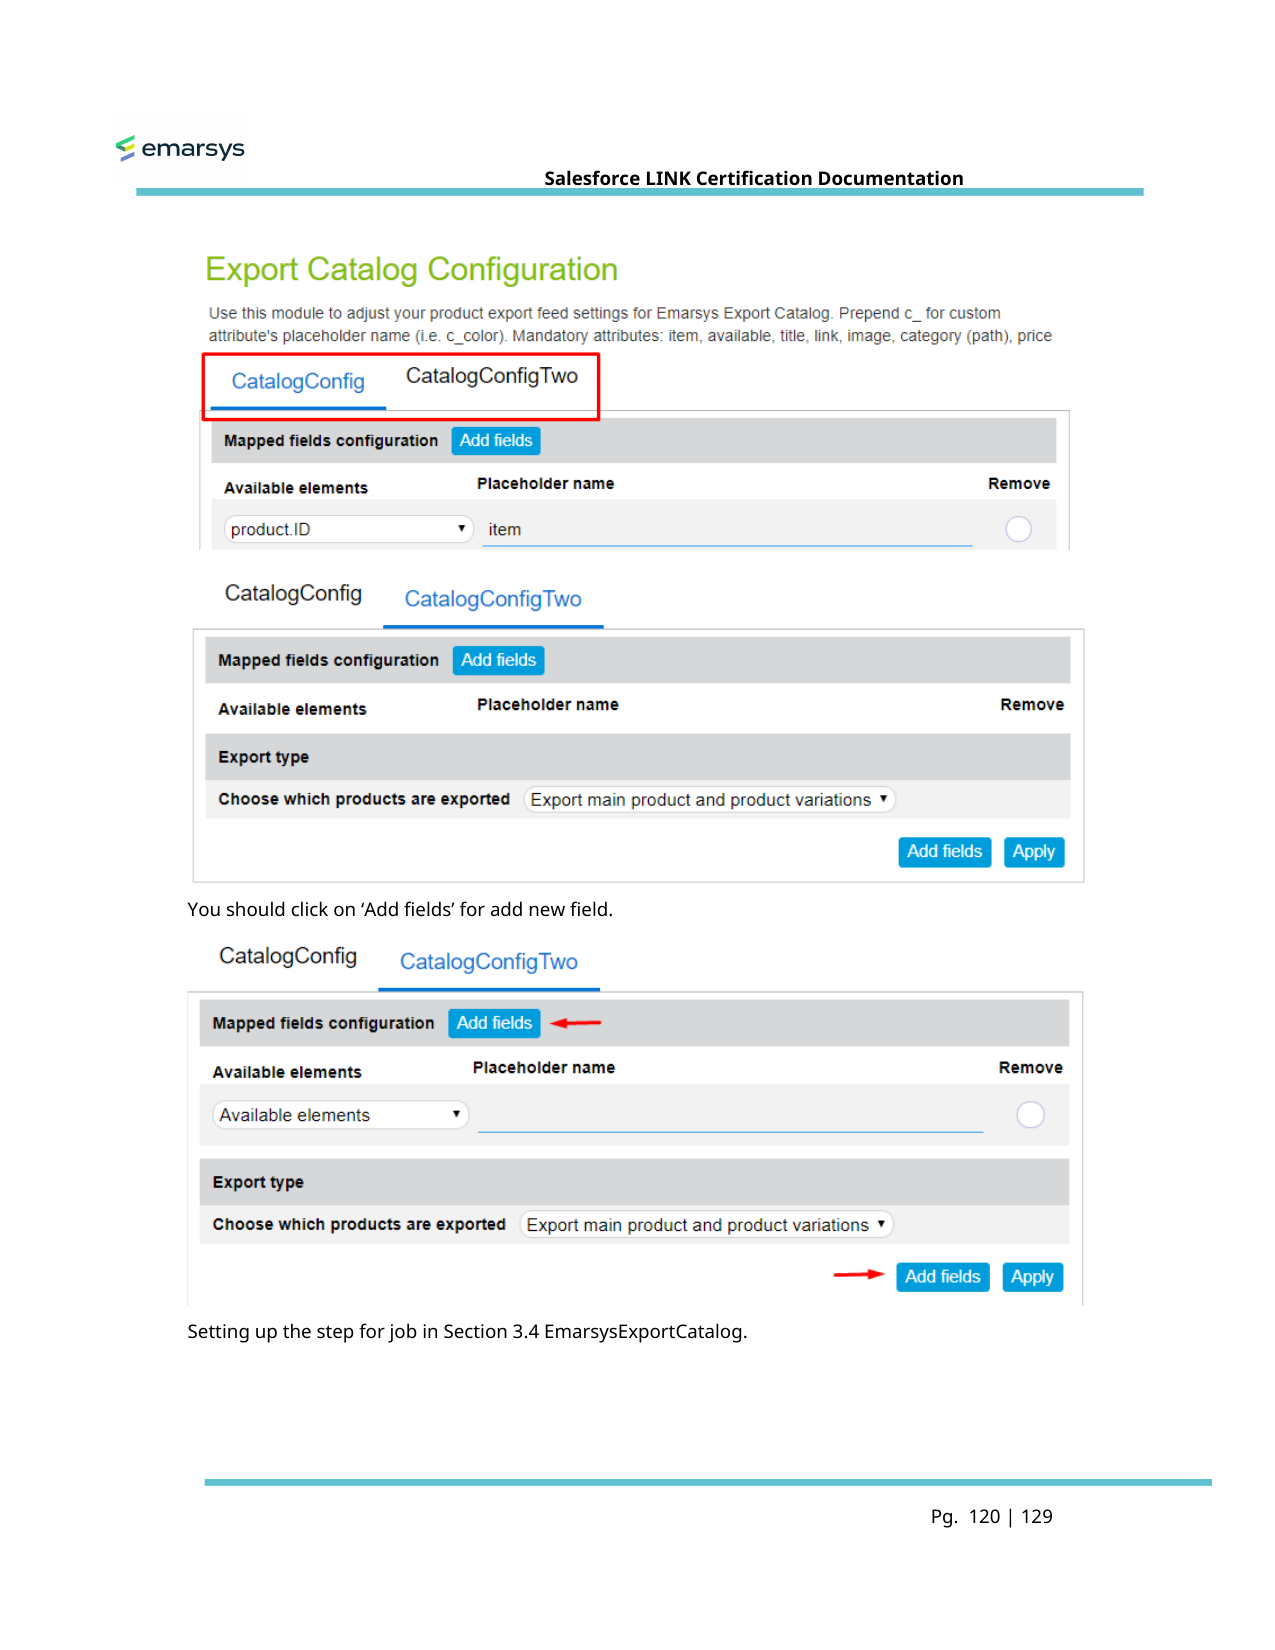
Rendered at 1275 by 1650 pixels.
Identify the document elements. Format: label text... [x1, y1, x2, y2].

text Setting up the step for job in Section 3.4 EmarsysExportCatalog. [187, 1319, 1087, 1344]
picture [187, 243, 1088, 550]
picture [204, 1479, 1212, 1486]
text You should click on ‘Add fields’ for add new field. [187, 896, 1087, 921]
picture [187, 561, 1088, 884]
picture [136, 188, 1144, 196]
picture [187, 934, 1088, 1306]
picture [113, 111, 247, 185]
